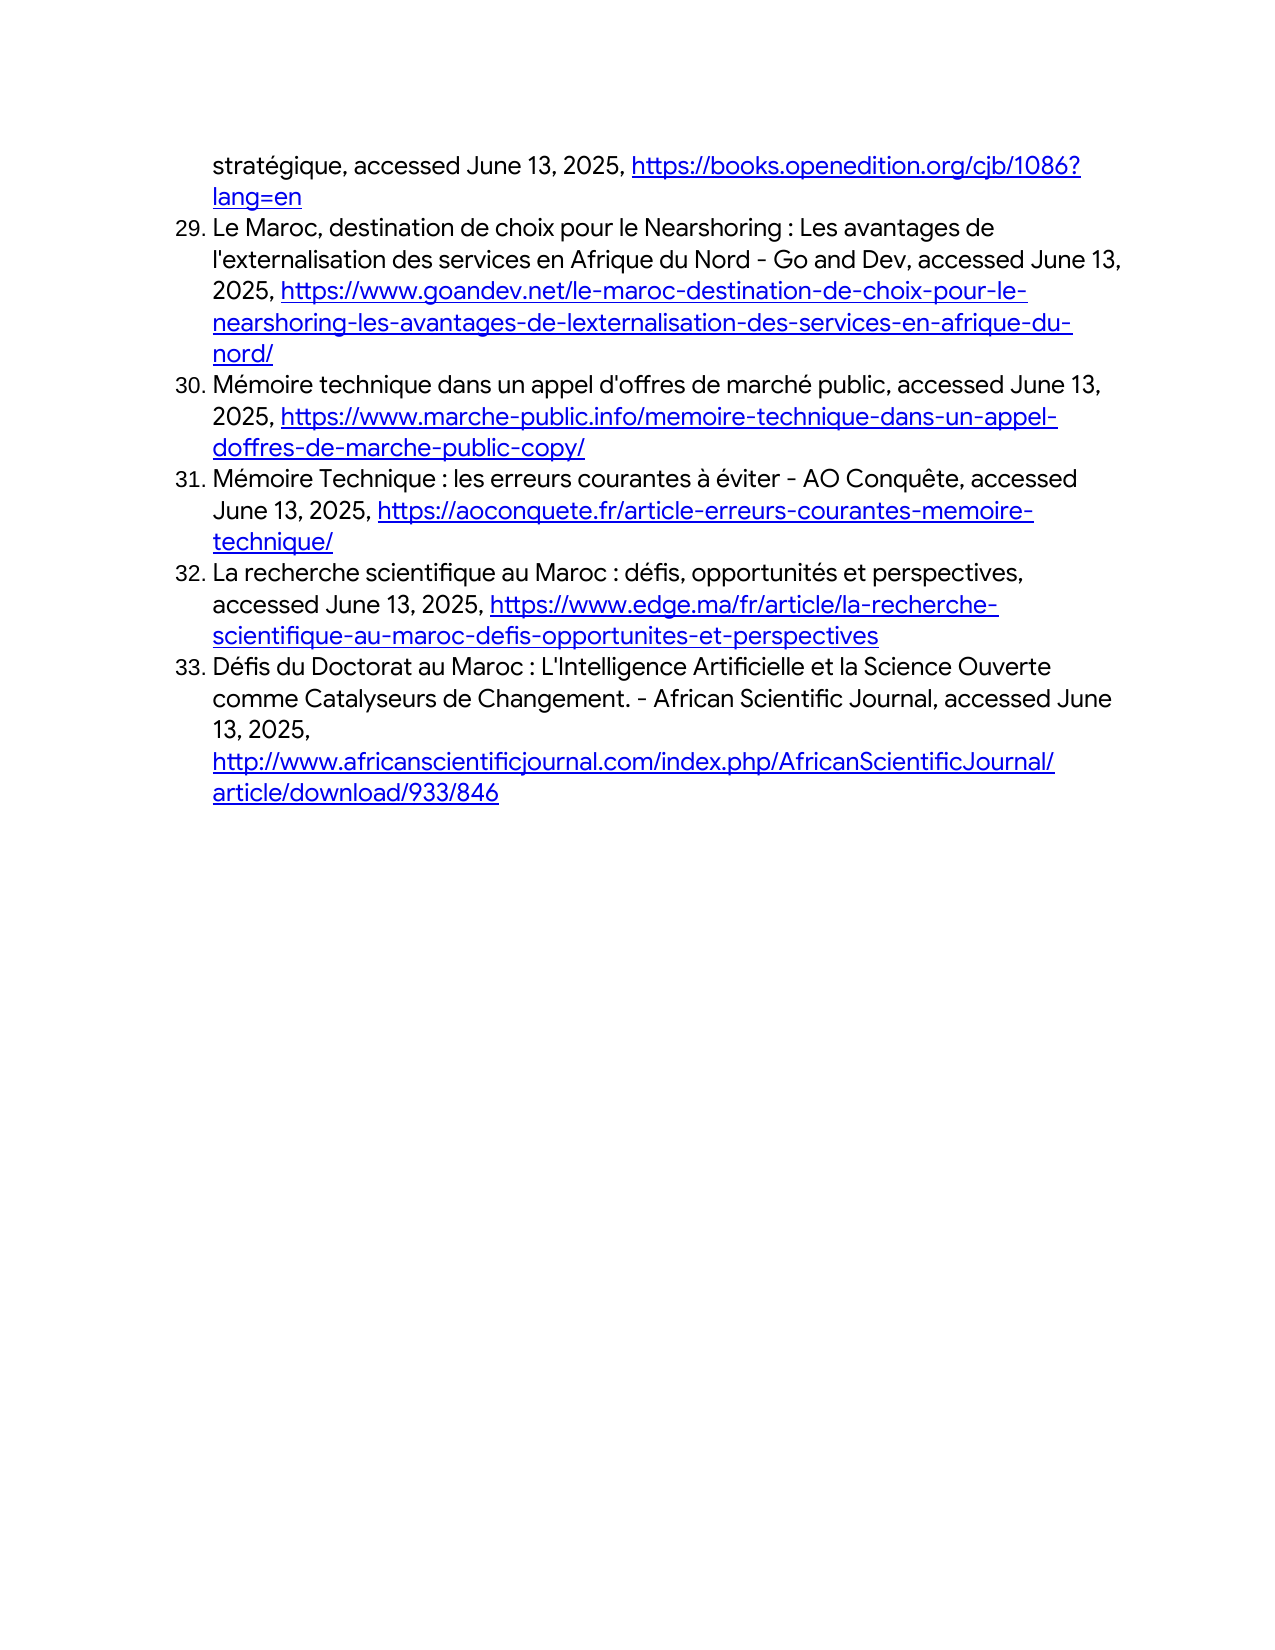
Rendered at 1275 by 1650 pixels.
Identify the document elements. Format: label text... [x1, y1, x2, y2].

list Mémoire technique dans un appel d'offres de marché public, accessed June 13, 2025, https://www.marche-public.info/memoire-technique-dans-un-appel-doffres-de-marche-public-copy/ [175, 369, 1125, 463]
list La recherche scientifique au Maroc : défis, opportunités et perspectives, accessed June 13, 2025, https://www.edge.ma/fr/article/la-recherche-scientifique-au-maroc-defis-opportunites-et-perspectives [175, 558, 1125, 652]
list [175, 150, 1125, 213]
list Mémoire Technique : les erreurs courantes à éviter - AO Conquête, accessed June 13, 2025, https://aoconquete.fr/article-erreurs-courantes-memoire-technique/ [175, 463, 1125, 558]
list Le Maroc, destination de choix pour le Nearshoring : Les avantages de l'externalisation des services en Afrique du Nord - Go and Dev, accessed June 13, 2025, https://www.goandev.net/le-maroc-destination-de-choix-pour-le-nearshoring-les-avantages-de-lexternalisation-des-services-en-afrique-du-nord/ [175, 213, 1125, 369]
list Défis du Doctorat au Maroc : L'Intelligence Artificielle et la Science Ouverte comme Catalyseurs de Changement. - African Scientific Journal, accessed June 13, 2025, http://www.africanscientificjournal.com/index.php/AfricanScientificJournal/article/download/933/846 [175, 652, 1125, 808]
